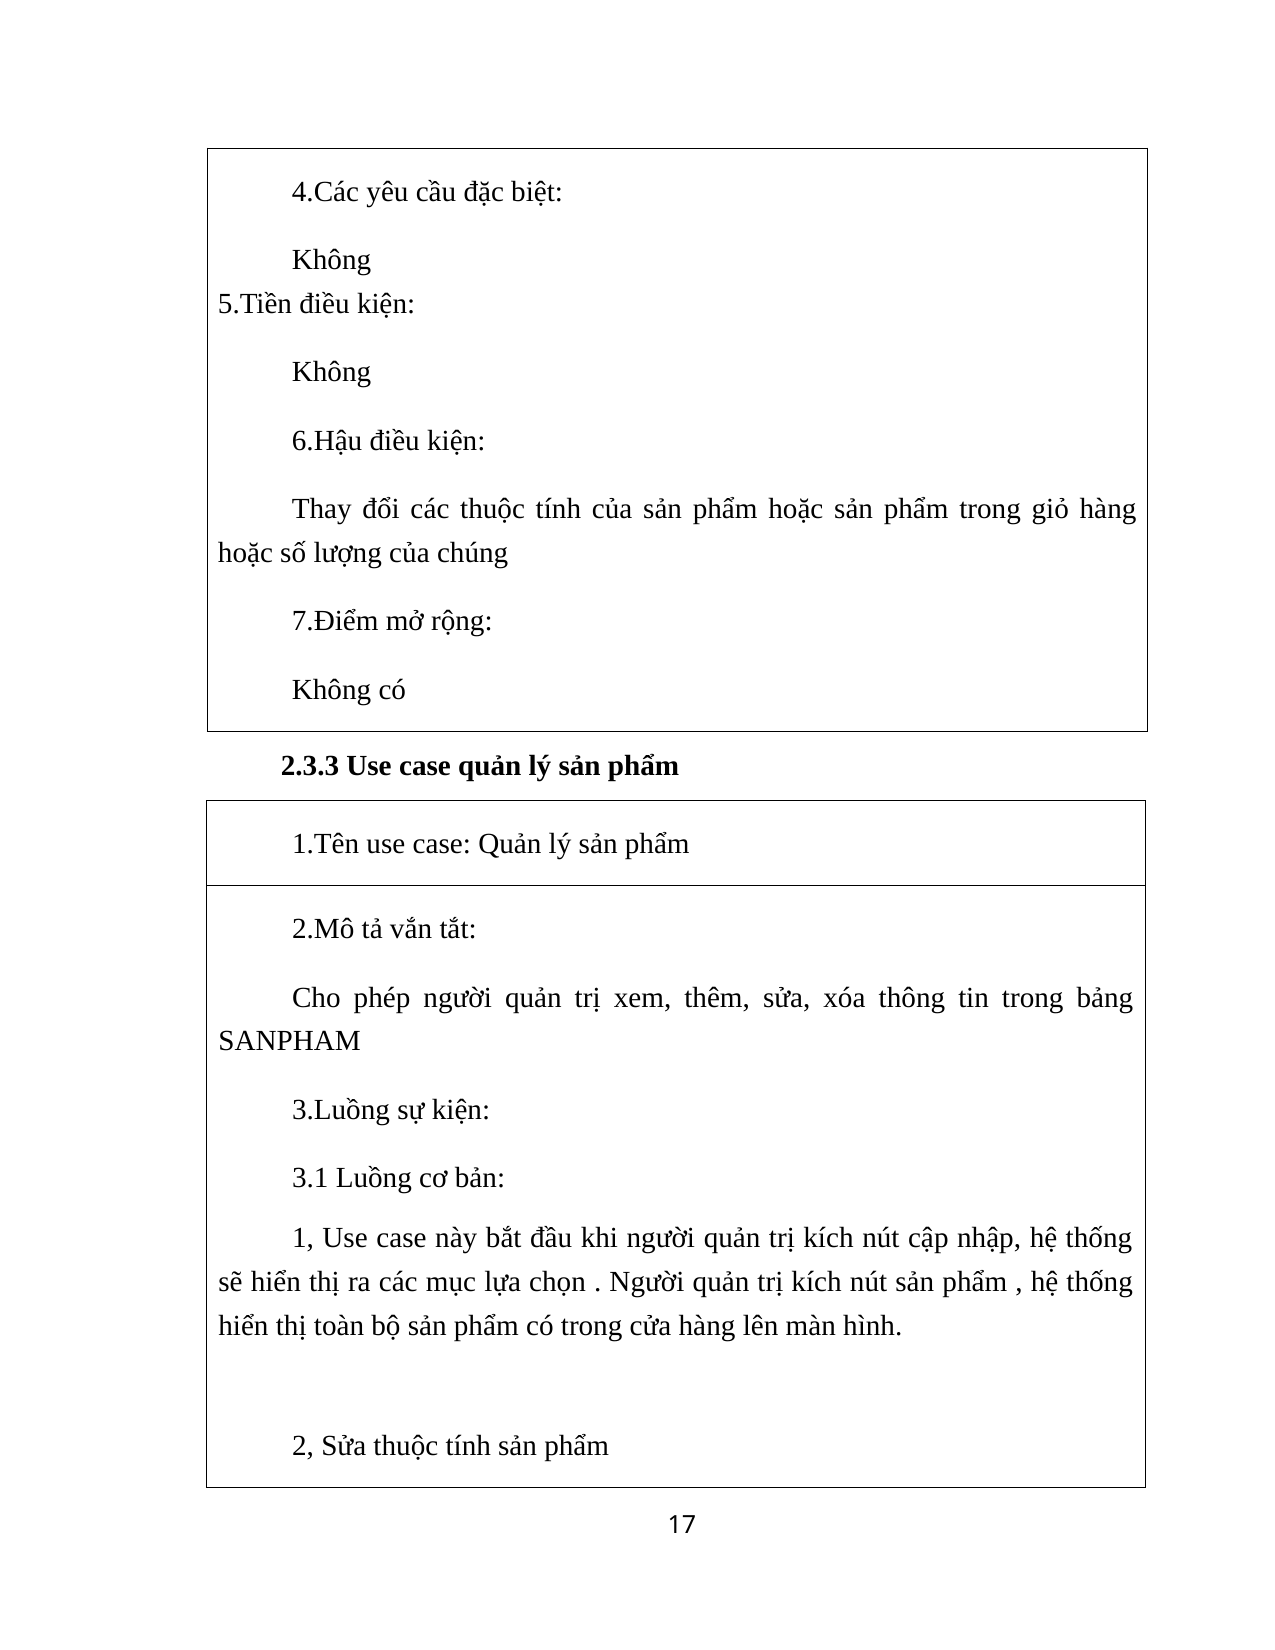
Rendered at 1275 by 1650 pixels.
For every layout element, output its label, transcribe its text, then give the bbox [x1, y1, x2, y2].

table_header 1.Tên use case: Quản lý sản phẩm [207, 801, 1145, 885]
subtitle 2.3.3 Use case quản lý sản phẩm [207, 748, 1157, 782]
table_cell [208, 149, 1147, 731]
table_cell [207, 886, 1145, 1487]
